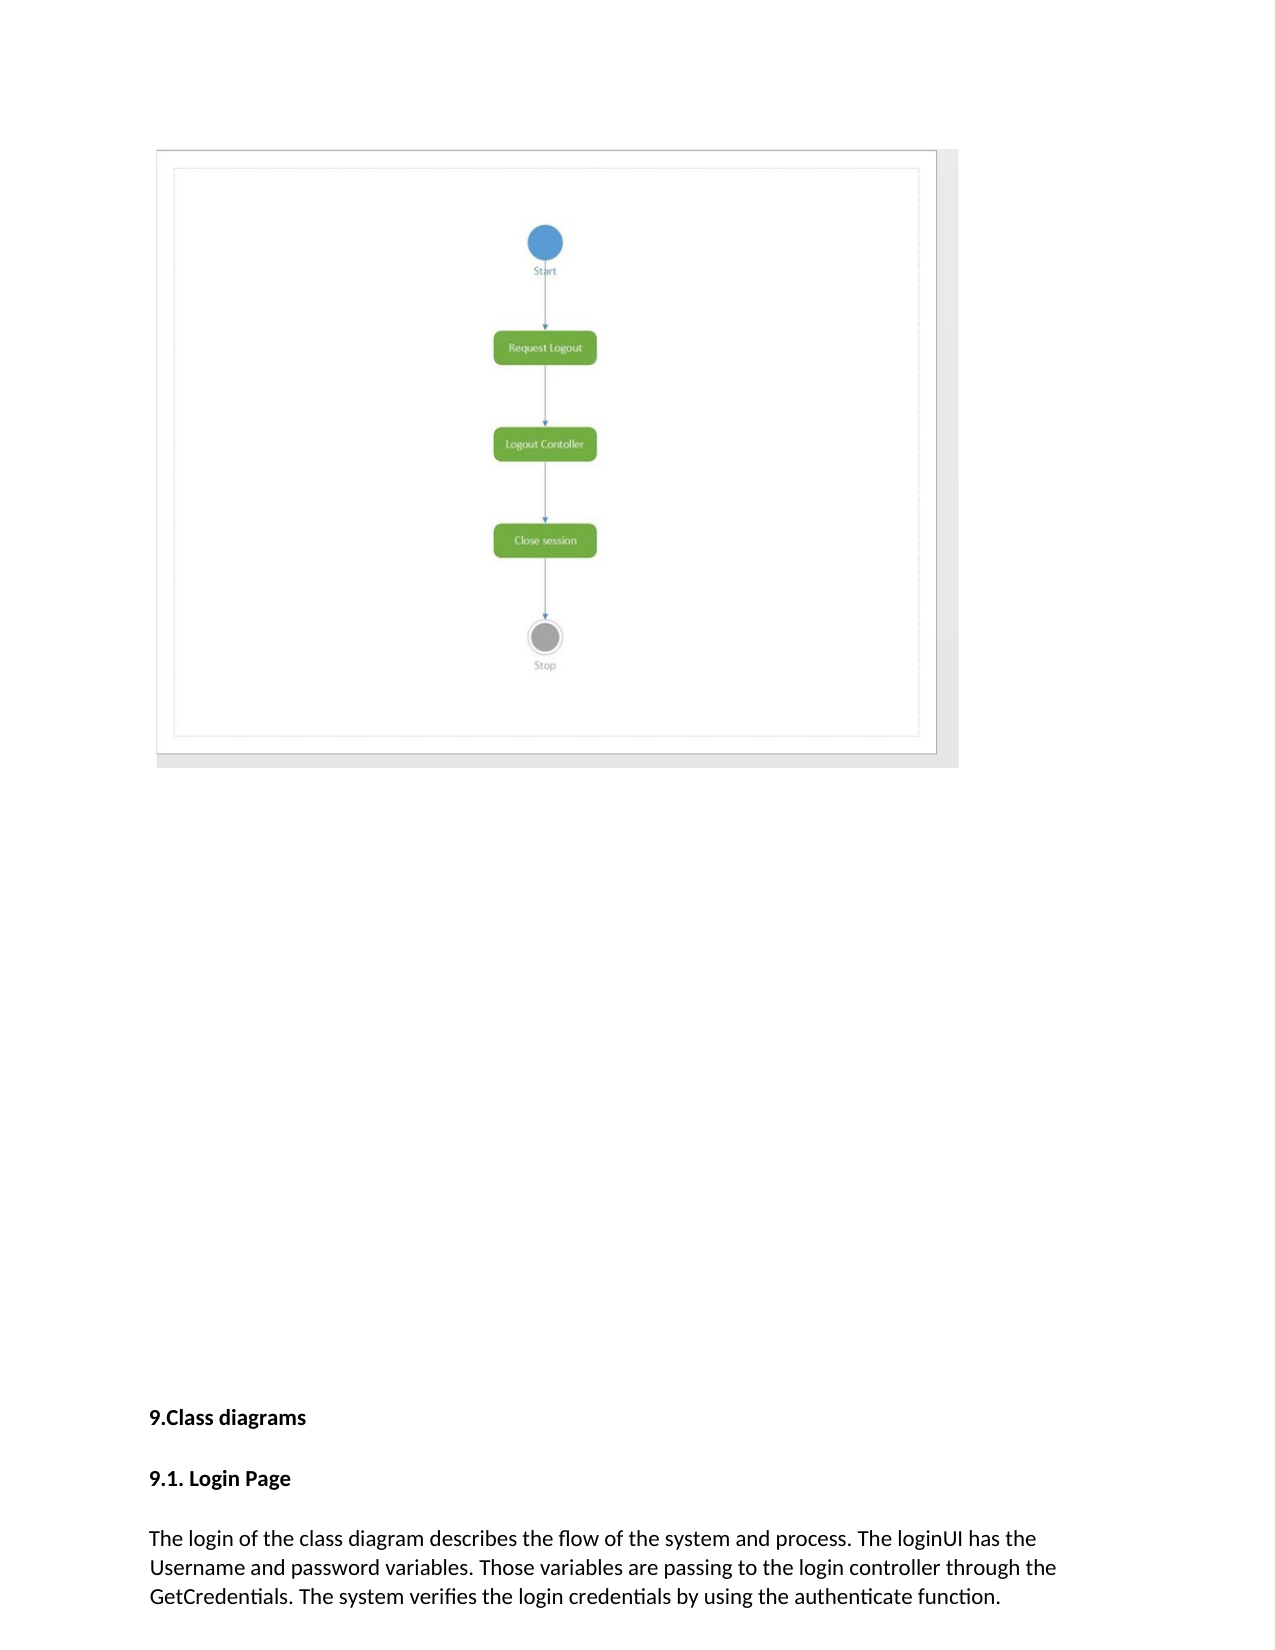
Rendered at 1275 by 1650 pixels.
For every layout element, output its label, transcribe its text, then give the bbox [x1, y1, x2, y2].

text The login of the class diagram describes the flow of the system and process. The loginUI has the Username and password variables. Those variables are passing to the login controller through the GetCredentials. The system verifies the login credentials by using the authenticate function. [148, 1524, 1126, 1610]
subtitle 9.Class diagrams [148, 1403, 1149, 1432]
subtitle 9.1. Login Page [148, 1464, 1149, 1492]
picture [156, 149, 959, 768]
